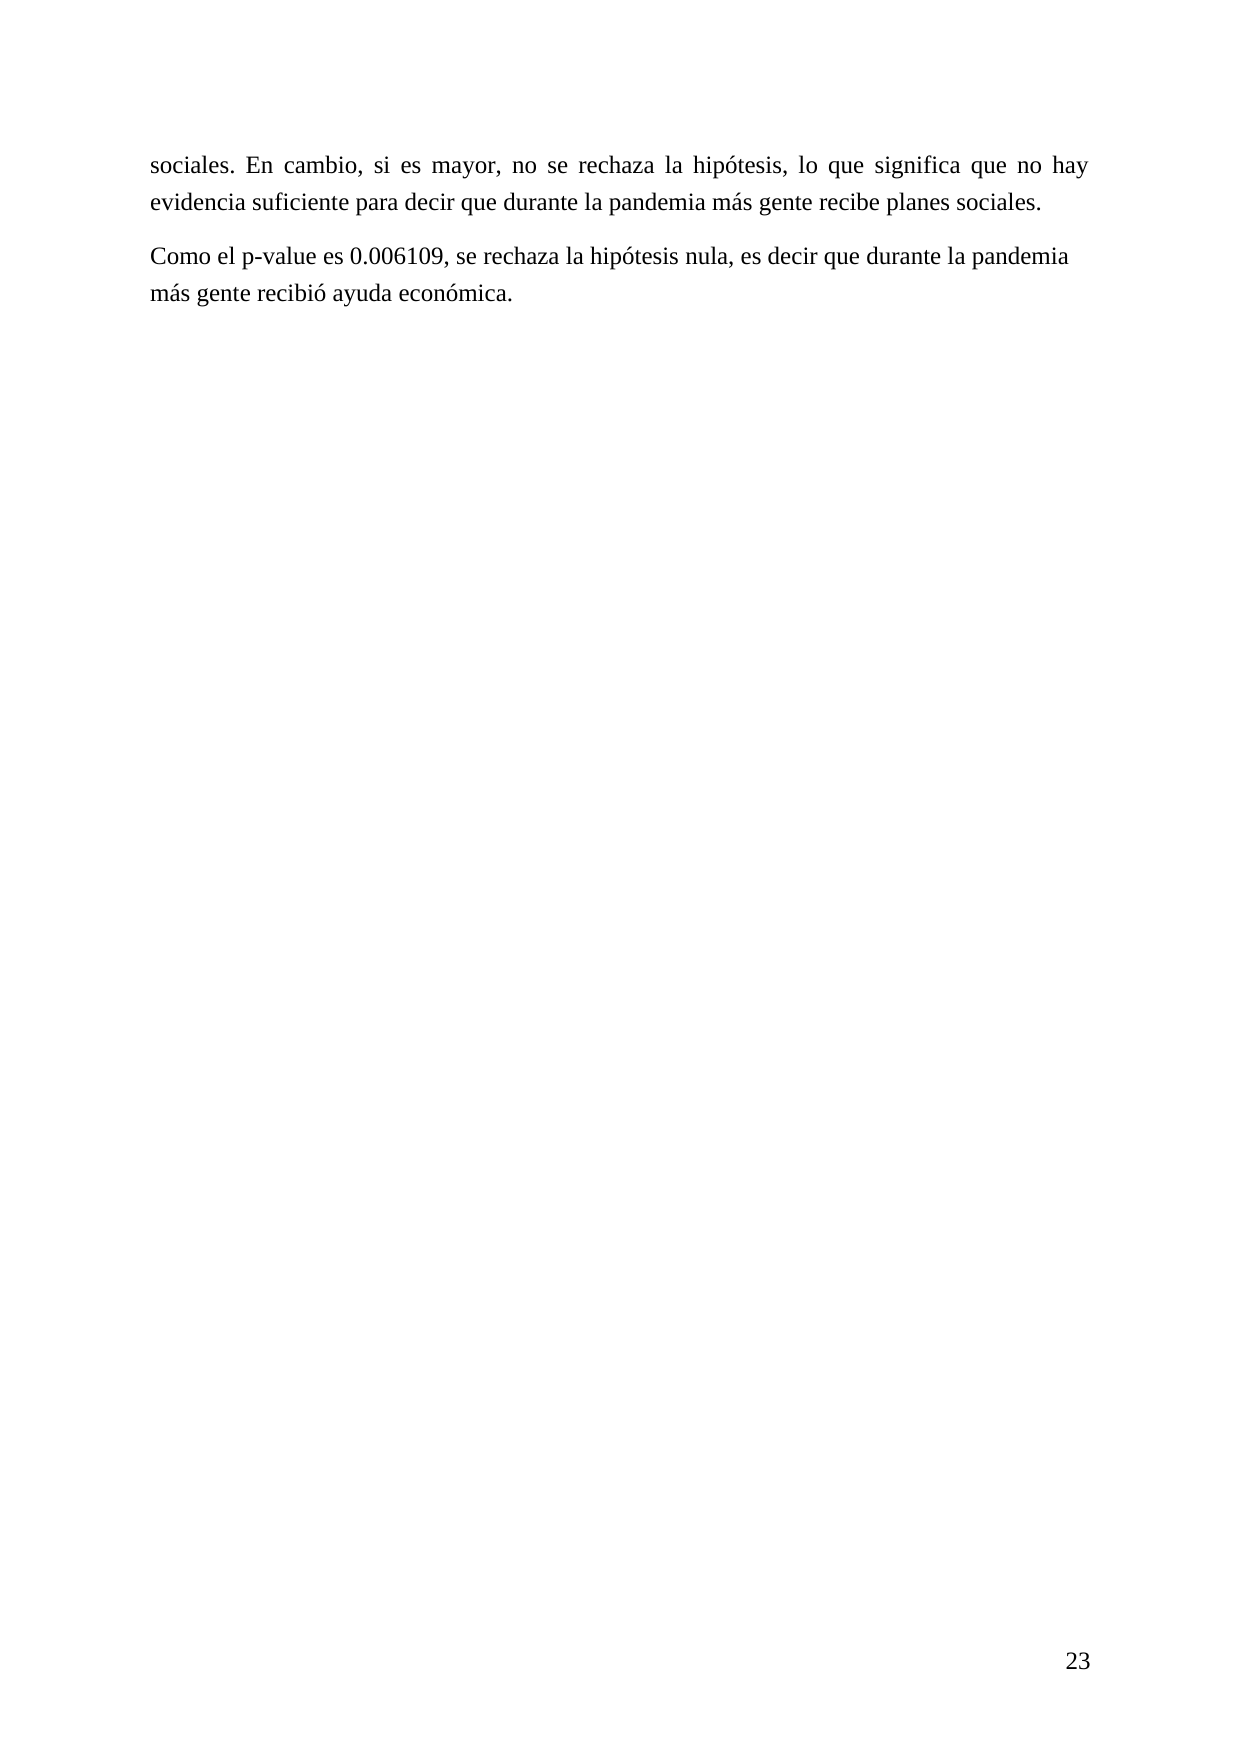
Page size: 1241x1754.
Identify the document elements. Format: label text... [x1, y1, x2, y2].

text Como el p-value es 0.006109, se rechaza la hipótesis nula, es decir que durante la pandemia más gente recibió ayuda económica. [150, 241, 1090, 307]
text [150, 150, 1090, 216]
